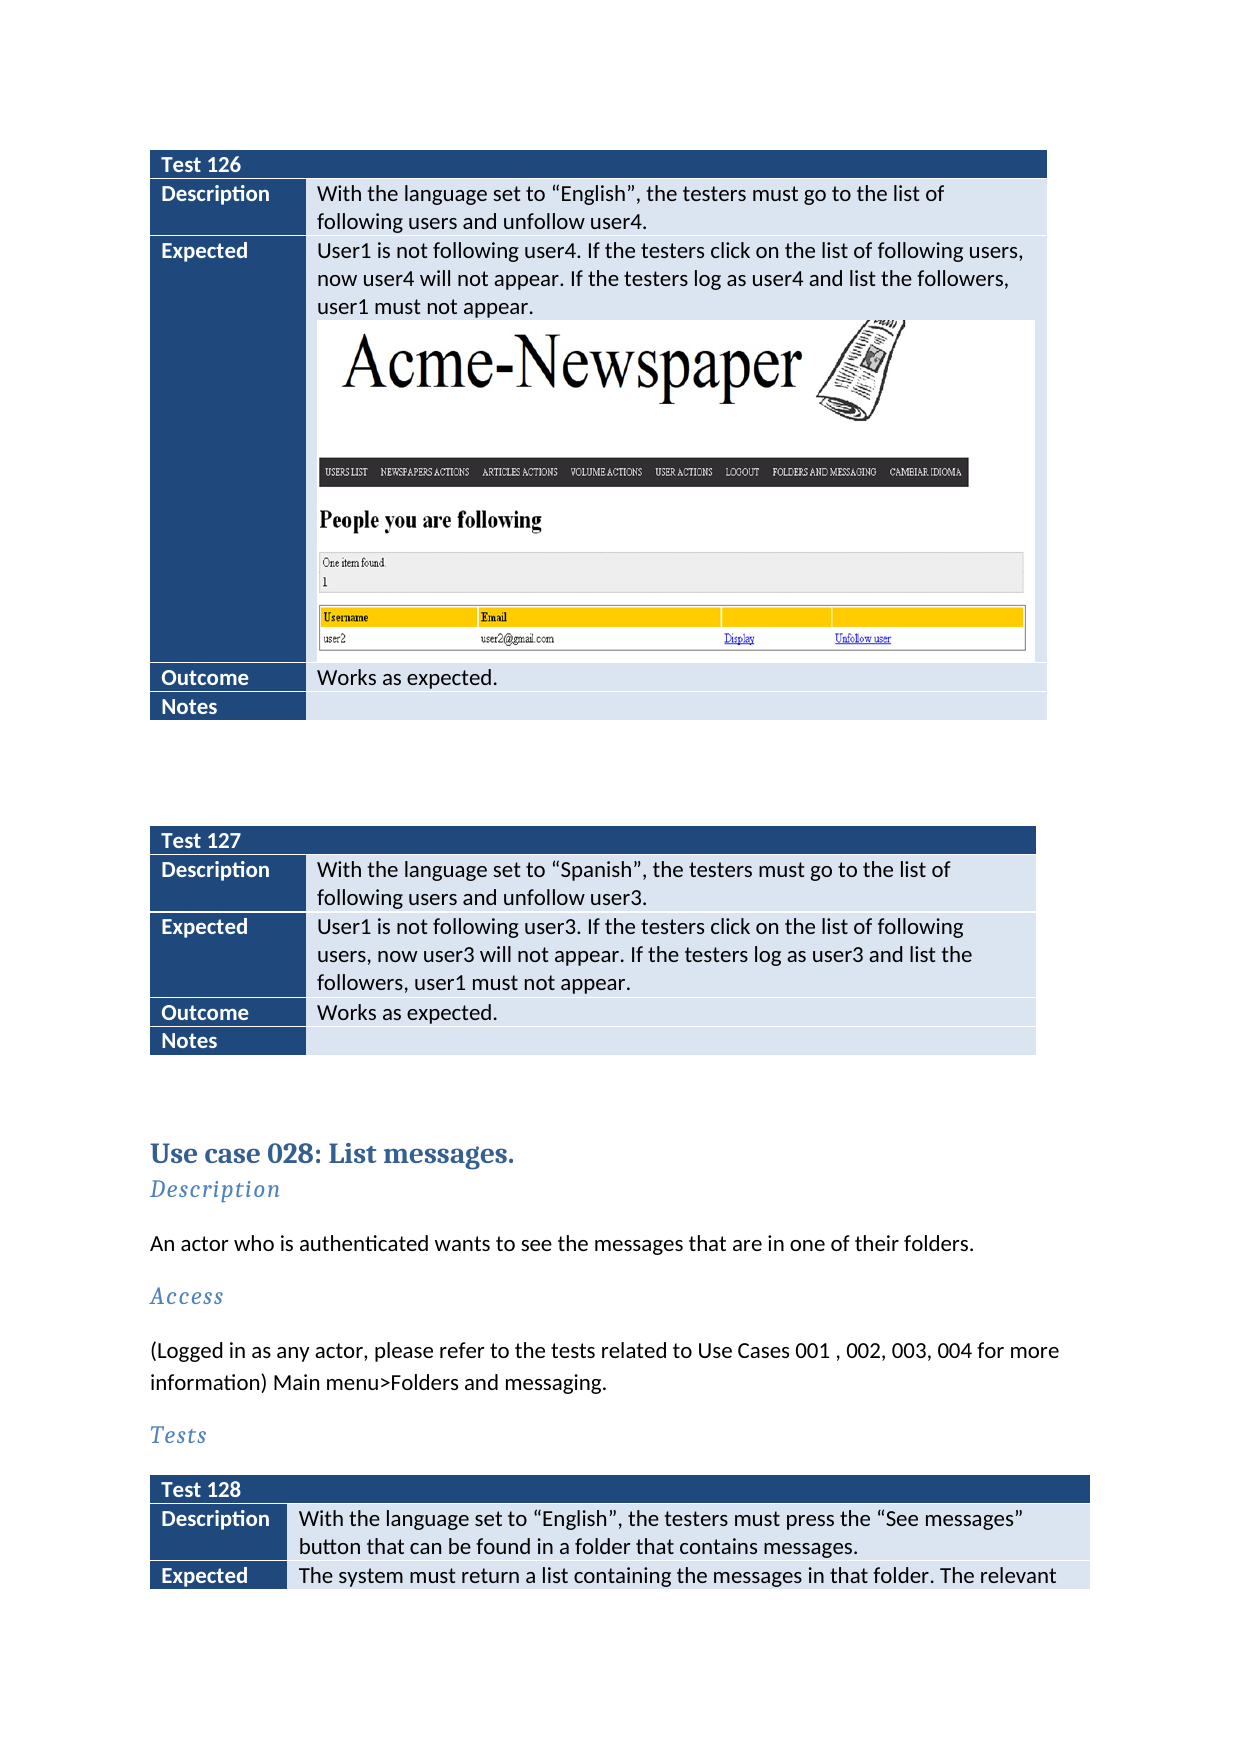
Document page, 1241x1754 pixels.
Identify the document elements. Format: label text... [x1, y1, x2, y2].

table_cell User1 is not following user4. If the testers click on the list of following users, now user4 will not appear. If the testers log as user4 and list the followers, user1 must not appear. [306, 236, 1047, 662]
subtitle Use case 028: List messages. [150, 1137, 1090, 1170]
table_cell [287, 1561, 1090, 1589]
table_cell Works as expected. [306, 998, 1036, 1026]
picture [316, 320, 1035, 663]
table_cell Notes [150, 692, 306, 720]
table_cell With the language set to “English”, the testers must press the “See messages” button that can be found in a folder that contains messages. [287, 1504, 1090, 1560]
table_cell Notes [150, 1027, 306, 1055]
table_cell Description [150, 855, 306, 911]
table_header Test 126 [150, 150, 1047, 178]
table_cell Outcome [150, 998, 306, 1026]
text (Logged in as any actor, please refer to the tests related to Use Cases 001 , 002, 003, 004 for more information) Main menu>Folders and messaging. [150, 1336, 1090, 1396]
subtitle Access [150, 1282, 1090, 1311]
table_cell Outcome [150, 663, 306, 691]
table_cell Description [150, 179, 306, 235]
table_cell Expected [150, 236, 306, 662]
table_cell [306, 1027, 1036, 1055]
table_cell Description [150, 1504, 287, 1560]
table_header Test 128 [150, 1475, 1090, 1503]
table_header Test 127 [150, 826, 1036, 854]
table_cell Expected [150, 1561, 287, 1589]
subtitle Description [150, 1175, 1090, 1204]
text An actor who is authenticated wants to see the messages that are in one of their folders. [150, 1229, 1090, 1257]
table_cell Works as expected. [306, 663, 1047, 691]
table_cell User1 is not following user3. If the testers click on the list of following users, now user3 will not appear. If the testers log as user3 and list the followers, user1 must not appear. [306, 913, 1036, 997]
subtitle Tests [150, 1421, 1090, 1450]
table_cell [306, 692, 1047, 720]
table_cell Expected [150, 913, 306, 997]
table_cell With the language set to “Spanish”, the testers must go to the list of following users and unfollow user3. [306, 855, 1036, 911]
table_cell With the language set to “English”, the testers must go to the list of following users and unfollow user4. [306, 179, 1047, 235]
